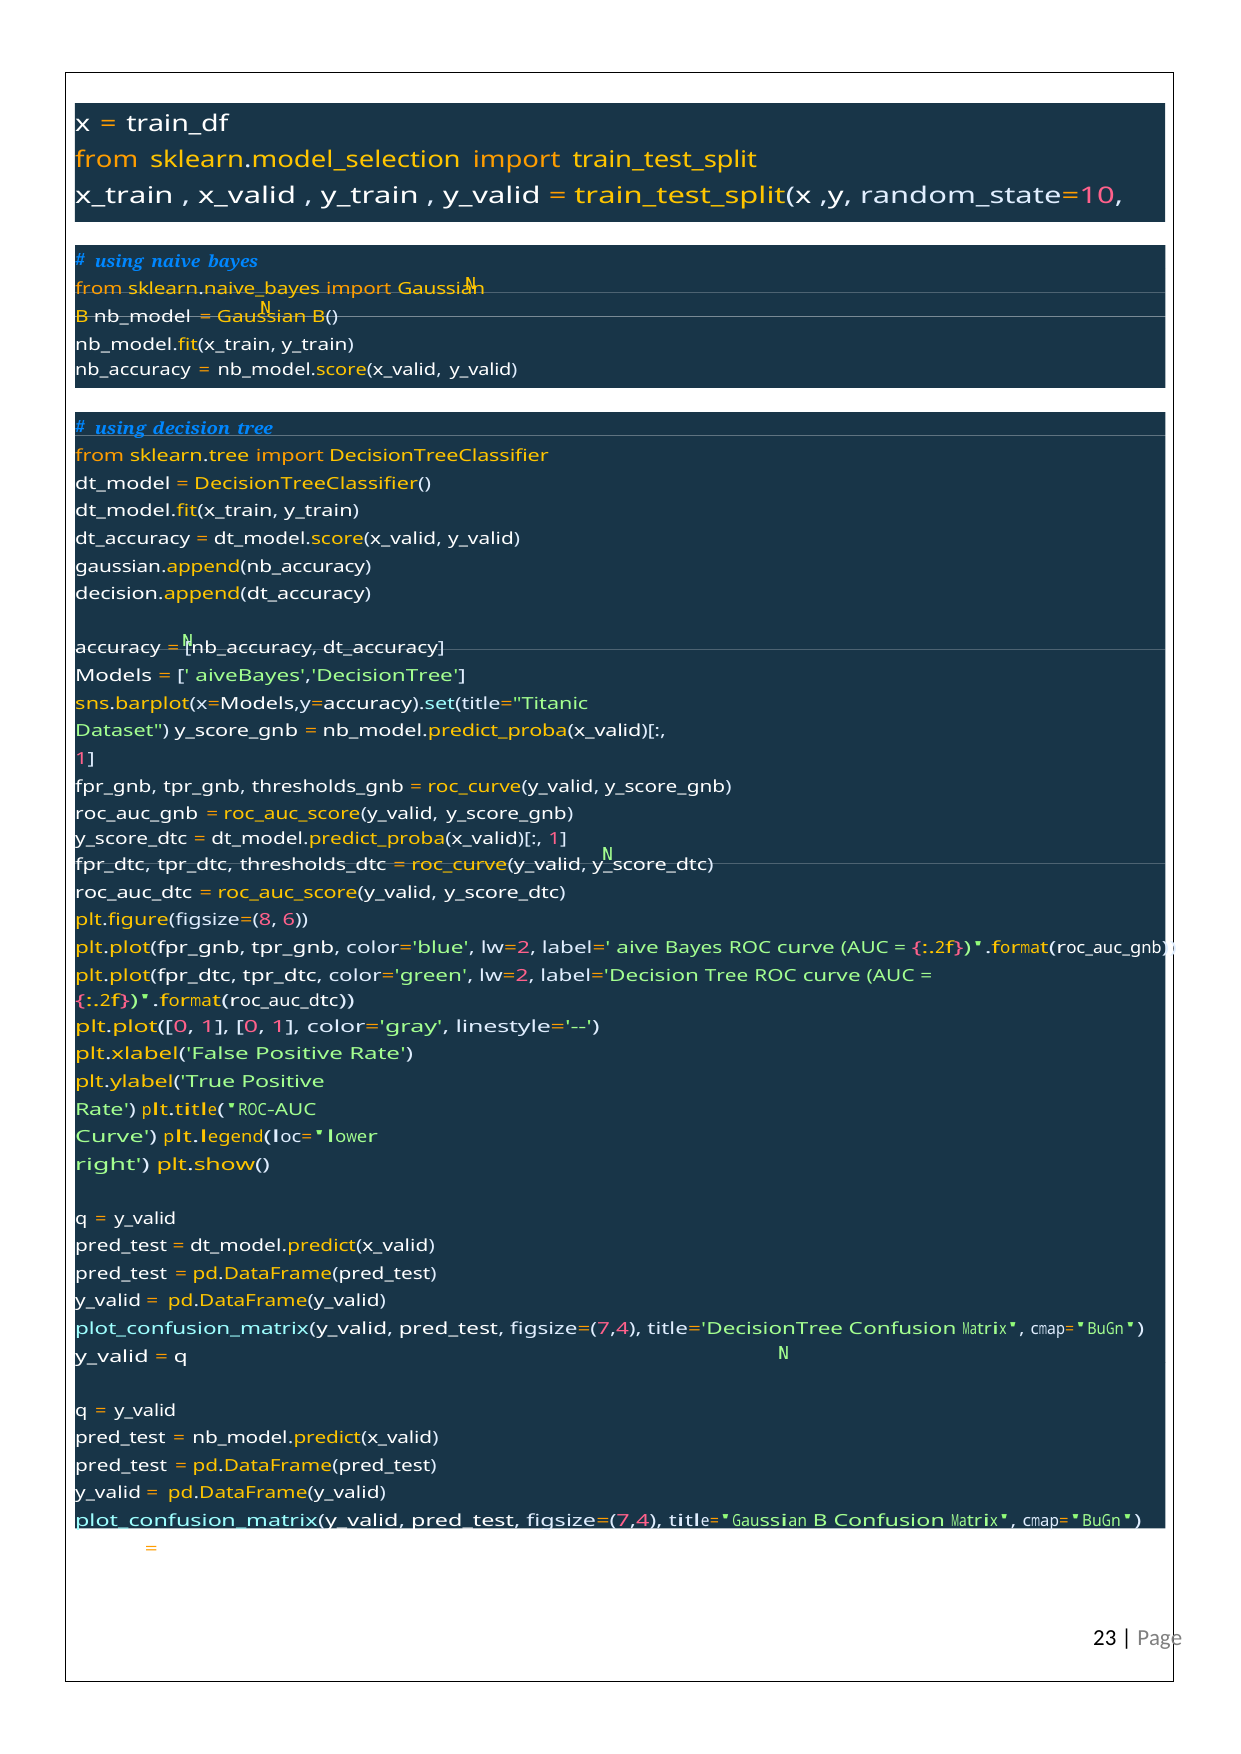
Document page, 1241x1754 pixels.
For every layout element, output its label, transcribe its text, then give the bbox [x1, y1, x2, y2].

text q = y_valid [75, 1399, 1182, 1421]
text fpr_dtc, tpr_dtc, thresholds_dtc = roc_curve(y_valid, y_score_dtc) roc_auc_dtc = roc_auc_score(y_valid, y_score_dtc) plt.figure(figsize=(8, 6)) [75, 853, 764, 931]
text plot_confusion_matrix(y_valid, pred_test, figsize=(7,4), title='DecisionTree Confusion Matrix', cmap='BuGn') y_valid = q [75, 1317, 1182, 1367]
text fpr_gnb, tpr_gnb, thresholds_gnb = roc_curve(y_valid, y_score_gnb) roc_auc_gnb = roc_auc_score(y_valid, y_score_gnb) [75, 774, 764, 824]
text pred_test = nb_model.predict(x_valid) pred_test = pd.DataFrame(pred_test) y_valid = pd.DataFrame(y_valid) [75, 1426, 492, 1504]
picture [75, 420, 85, 432]
picture [261, 301, 270, 313]
text plt.ylabel('True Positive Rate') plt.title('ROC-AUC Curve') plt.legend(loc='lower right') plt.show() [75, 1069, 388, 1175]
text from sklearn.tree import DecisionTreeClassifier dt_model = DecisionTreeClassifier() dt_model.fit(x_train, y_train) [75, 444, 618, 522]
text {:.2f})'.format(roc_auc_dtc)) [75, 991, 1182, 1010]
picture [75, 253, 85, 265]
text q = y_valid [75, 1207, 1182, 1229]
text plt.plot(fpr_gnb, tpr_gnb, color='blue', lw=2, label=' aive Bayes ROC curve (AUC = {:.2f})'.format(roc_auc_gnb)) plt.plot(fpr_dtc, tpr_dtc, color='green', lw=2, label='Decision Tree ROC curve (AUC = [75, 936, 1182, 986]
text accuracy = [nb_accuracy, dt_accuracy] Models = [' aiveBayes','DecisionTree'] [75, 636, 492, 686]
text y_score_dtc = dt_model.predict_proba(x_valid)[:, 1] [75, 829, 1182, 849]
text pred_test = dt_model.predict(x_valid) pred_test = pd.DataFrame(pred_test) y_valid = pd.DataFrame(y_valid) [75, 1234, 492, 1312]
text using decision tree [94, 417, 1182, 439]
text sns.barplot(x=Models,y=accuracy).set(title="Titanic Dataset") y_score_gnb = nb_model.predict_proba(x_valid)[:, 1] [75, 691, 672, 769]
text dt_accuracy = dt_model.score(x_valid, y_valid) gaussian.append(nb_accuracy) decision.append(dt_accuracy) [75, 527, 618, 604]
text plt.plot([0, 1], [0, 1], color='gray', linestyle='--') plt.xlabel('False Positive Rate') [75, 1014, 618, 1065]
text plot_confusion_matrix(y_valid, pred_test, figsize=(7,4), title='Gaussian B Confusion Matrix', cmap='BuGn') y_test = q [75, 1509, 1168, 1559]
picture [466, 277, 475, 289]
